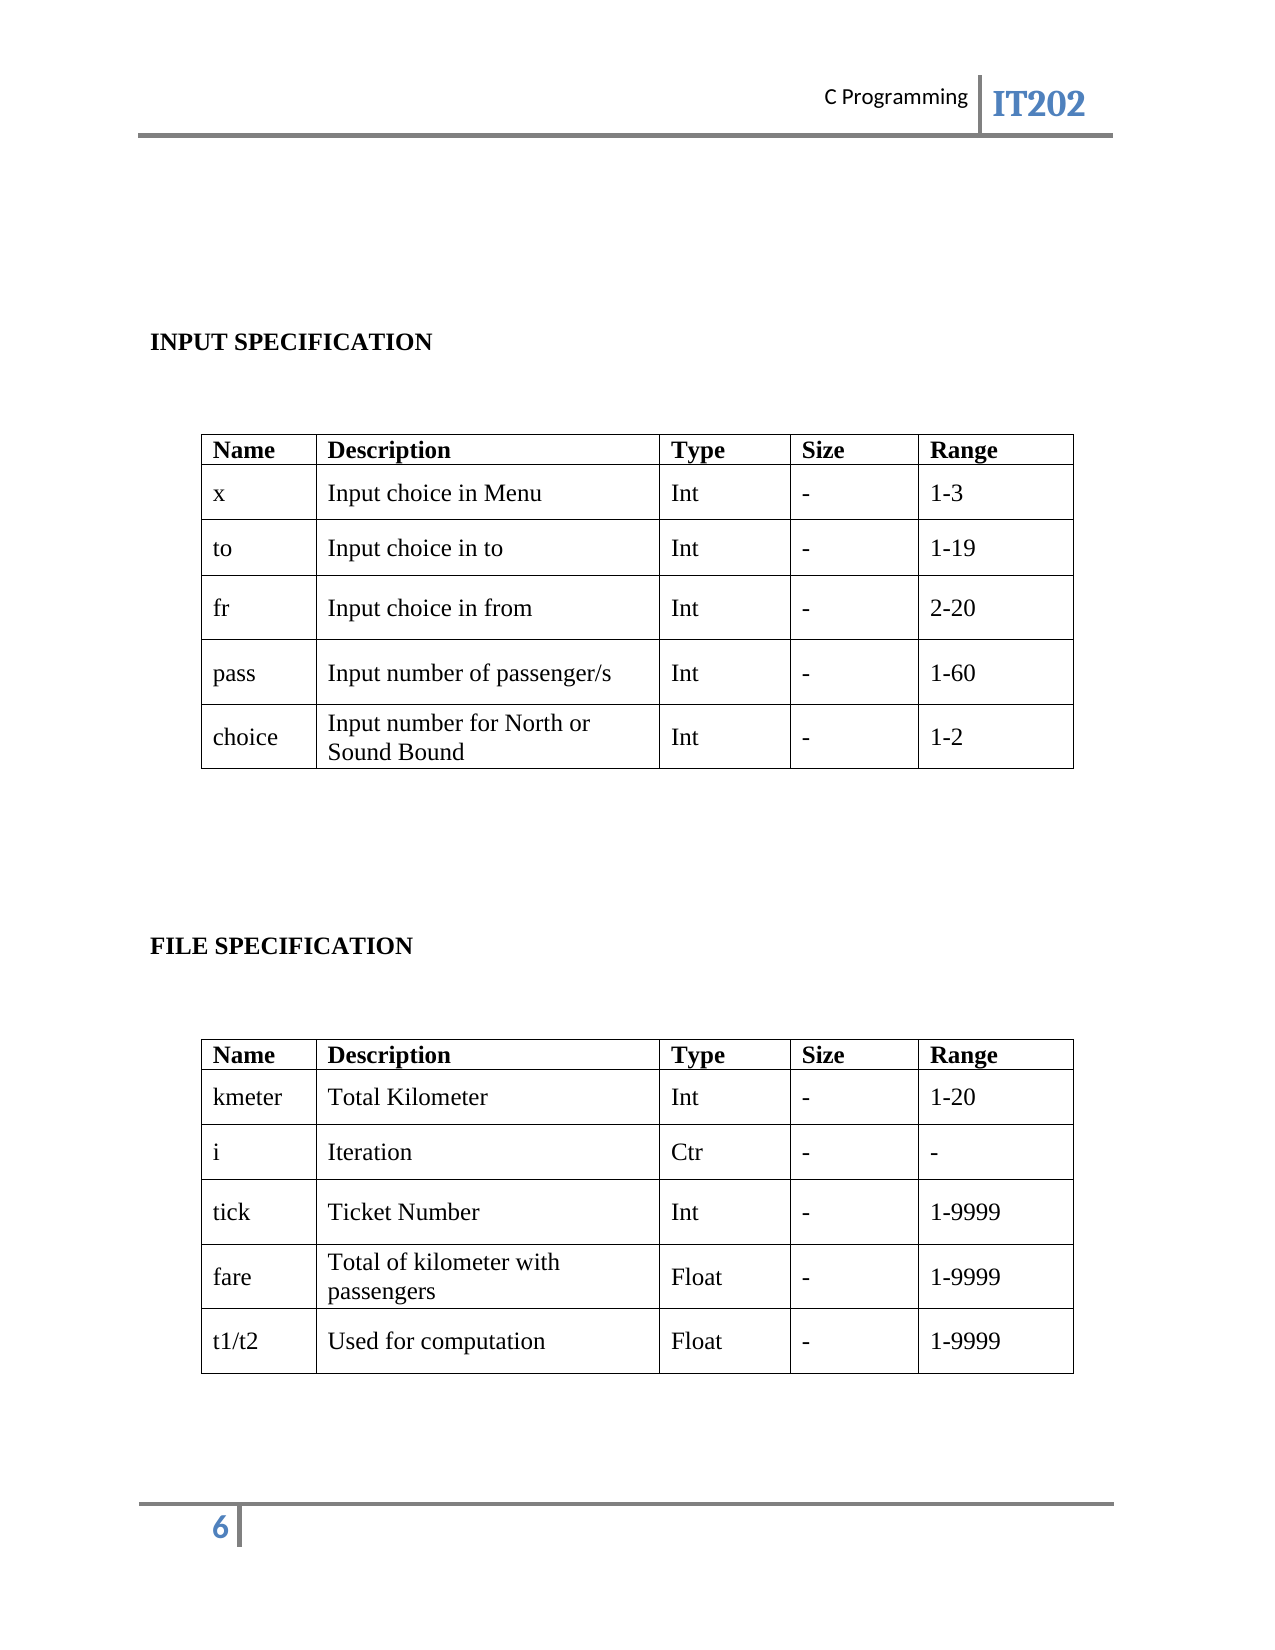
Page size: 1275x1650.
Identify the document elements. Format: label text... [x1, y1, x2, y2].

table_header Type [660, 435, 790, 464]
table_cell 1-9999 [919, 1180, 1073, 1243]
table_cell 1-3 [919, 465, 1073, 519]
table_cell 1-2 [919, 705, 1073, 768]
table_cell Input number for North or Sound Bound [317, 705, 659, 768]
table_cell - [791, 640, 918, 704]
table_cell Used for computation [317, 1309, 659, 1373]
table_cell Input choice in from [317, 576, 659, 639]
table_cell fare [202, 1245, 316, 1308]
table_cell 1-60 [919, 640, 1073, 704]
table_cell Int [660, 1070, 790, 1124]
table_header Size [791, 435, 918, 464]
text FILE SPECIFICATION [150, 931, 1125, 960]
table_cell Input number of passenger/s [317, 640, 659, 704]
table_cell Iteration [317, 1125, 659, 1179]
table_cell 1-9999 [919, 1245, 1073, 1308]
table_cell - [791, 705, 918, 768]
table_cell 1-9999 [919, 1309, 1073, 1373]
table_cell to [202, 520, 316, 574]
table_cell Int [660, 640, 790, 704]
table_cell t1/t2 [202, 1309, 316, 1373]
table_cell - [791, 1309, 918, 1373]
table_cell Float [660, 1245, 790, 1308]
table_cell Int [660, 465, 790, 519]
table_cell Total of kilometer with passengers [317, 1245, 659, 1308]
table_cell - [919, 1125, 1073, 1179]
table_header Name [202, 1040, 316, 1068]
table_cell - [791, 1125, 918, 1179]
table_cell Input choice in Menu [317, 465, 659, 519]
table_cell Int [660, 1180, 790, 1243]
table_header Type [660, 1040, 790, 1068]
table_cell Ctr [660, 1125, 790, 1179]
table_header Description [317, 435, 659, 464]
table_header Name [202, 435, 316, 464]
table_cell Int [660, 705, 790, 768]
table_cell Int [660, 520, 790, 574]
table_cell 2-20 [919, 576, 1073, 639]
table_cell x [202, 465, 316, 519]
table_cell pass [202, 640, 316, 704]
table_cell choice [202, 705, 316, 768]
table_header Description [317, 1040, 659, 1068]
text INPUT SPECIFICATION [150, 327, 1125, 356]
table_cell - [791, 576, 918, 639]
table_cell Total Kilometer [317, 1070, 659, 1124]
table_cell - [791, 1070, 918, 1124]
table_cell Input choice in to [317, 520, 659, 574]
table_cell - [791, 1245, 918, 1308]
table_header Range [919, 435, 1073, 464]
table_cell Int [660, 576, 790, 639]
table_cell - [791, 1180, 918, 1243]
table_cell Ticket Number [317, 1180, 659, 1243]
table_cell - [791, 520, 918, 574]
table_header Size [791, 1040, 918, 1068]
table_cell 1-19 [919, 520, 1073, 574]
table_cell i [202, 1125, 316, 1179]
table_cell kmeter [202, 1070, 316, 1124]
table_cell 1-20 [919, 1070, 1073, 1124]
table_cell Float [660, 1309, 790, 1373]
table_header Range [919, 1040, 1073, 1068]
table_cell fr [202, 576, 316, 639]
table_cell tick [202, 1180, 316, 1243]
table_cell - [791, 465, 918, 519]
